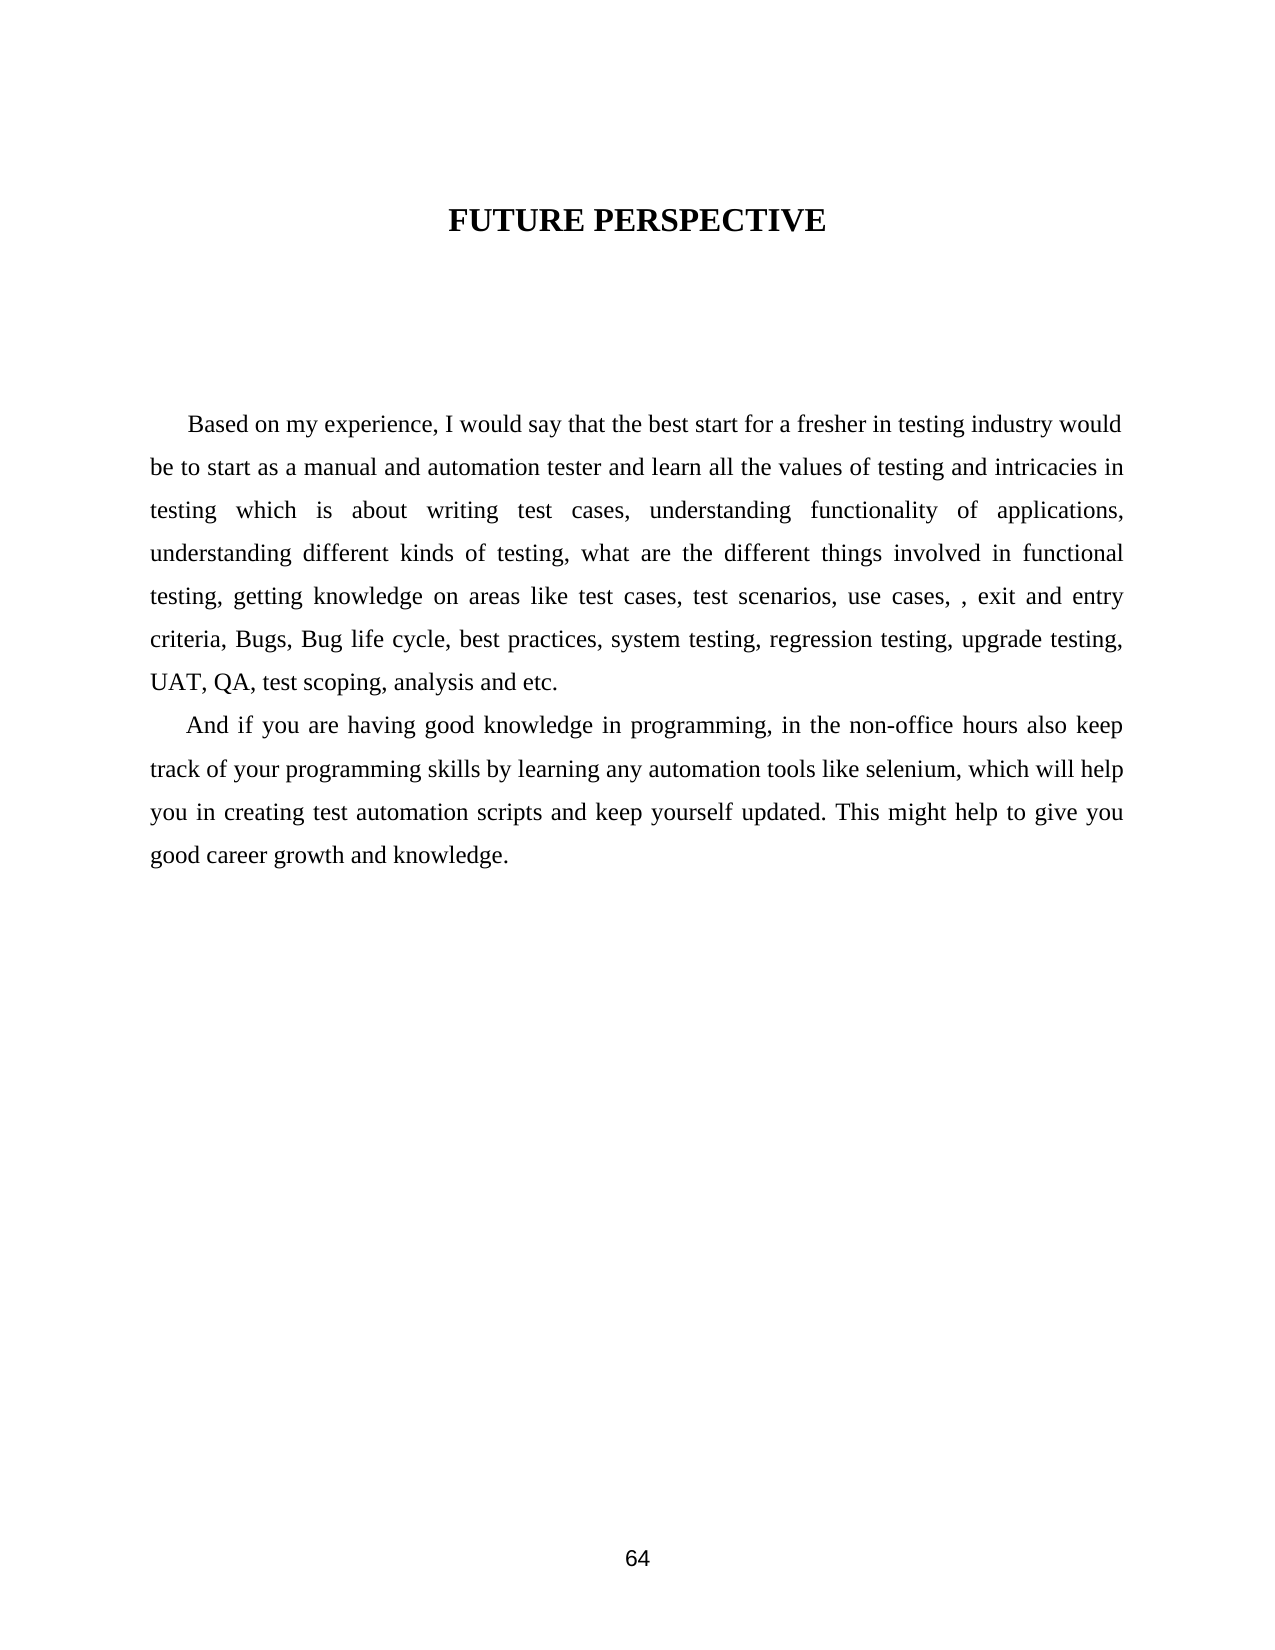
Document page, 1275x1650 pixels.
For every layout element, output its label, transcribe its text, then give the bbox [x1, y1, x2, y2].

text be to start as a manual and automation tester and learn all the values of testing and intricacies in testing which is about writing test cases, understanding functionality of applications, understanding different kinds of testing, what are the different things involved in functional testing, getting knowledge on areas like test cases, test scenarios, use cases, , exit and entry criteria, Bugs, Bug life cycle, best practices, system testing, regression testing, upgrade testing, UAT, QA, test scoping, analysis and etc. [150, 452, 1125, 696]
text Based on my experience, I would say that the best start for a fresher in testing industry would [150, 409, 1125, 437]
text FUTURE PERSPECTIVE [150, 200, 1125, 239]
text And if you are having good knowledge in programming, in the non-office hours also keep track of your programming skills by learning any automation tools like selenium, which will help you in creating test automation scripts and keep yourself updated. This might help to give you good career growth and knowledge. [150, 711, 1125, 869]
